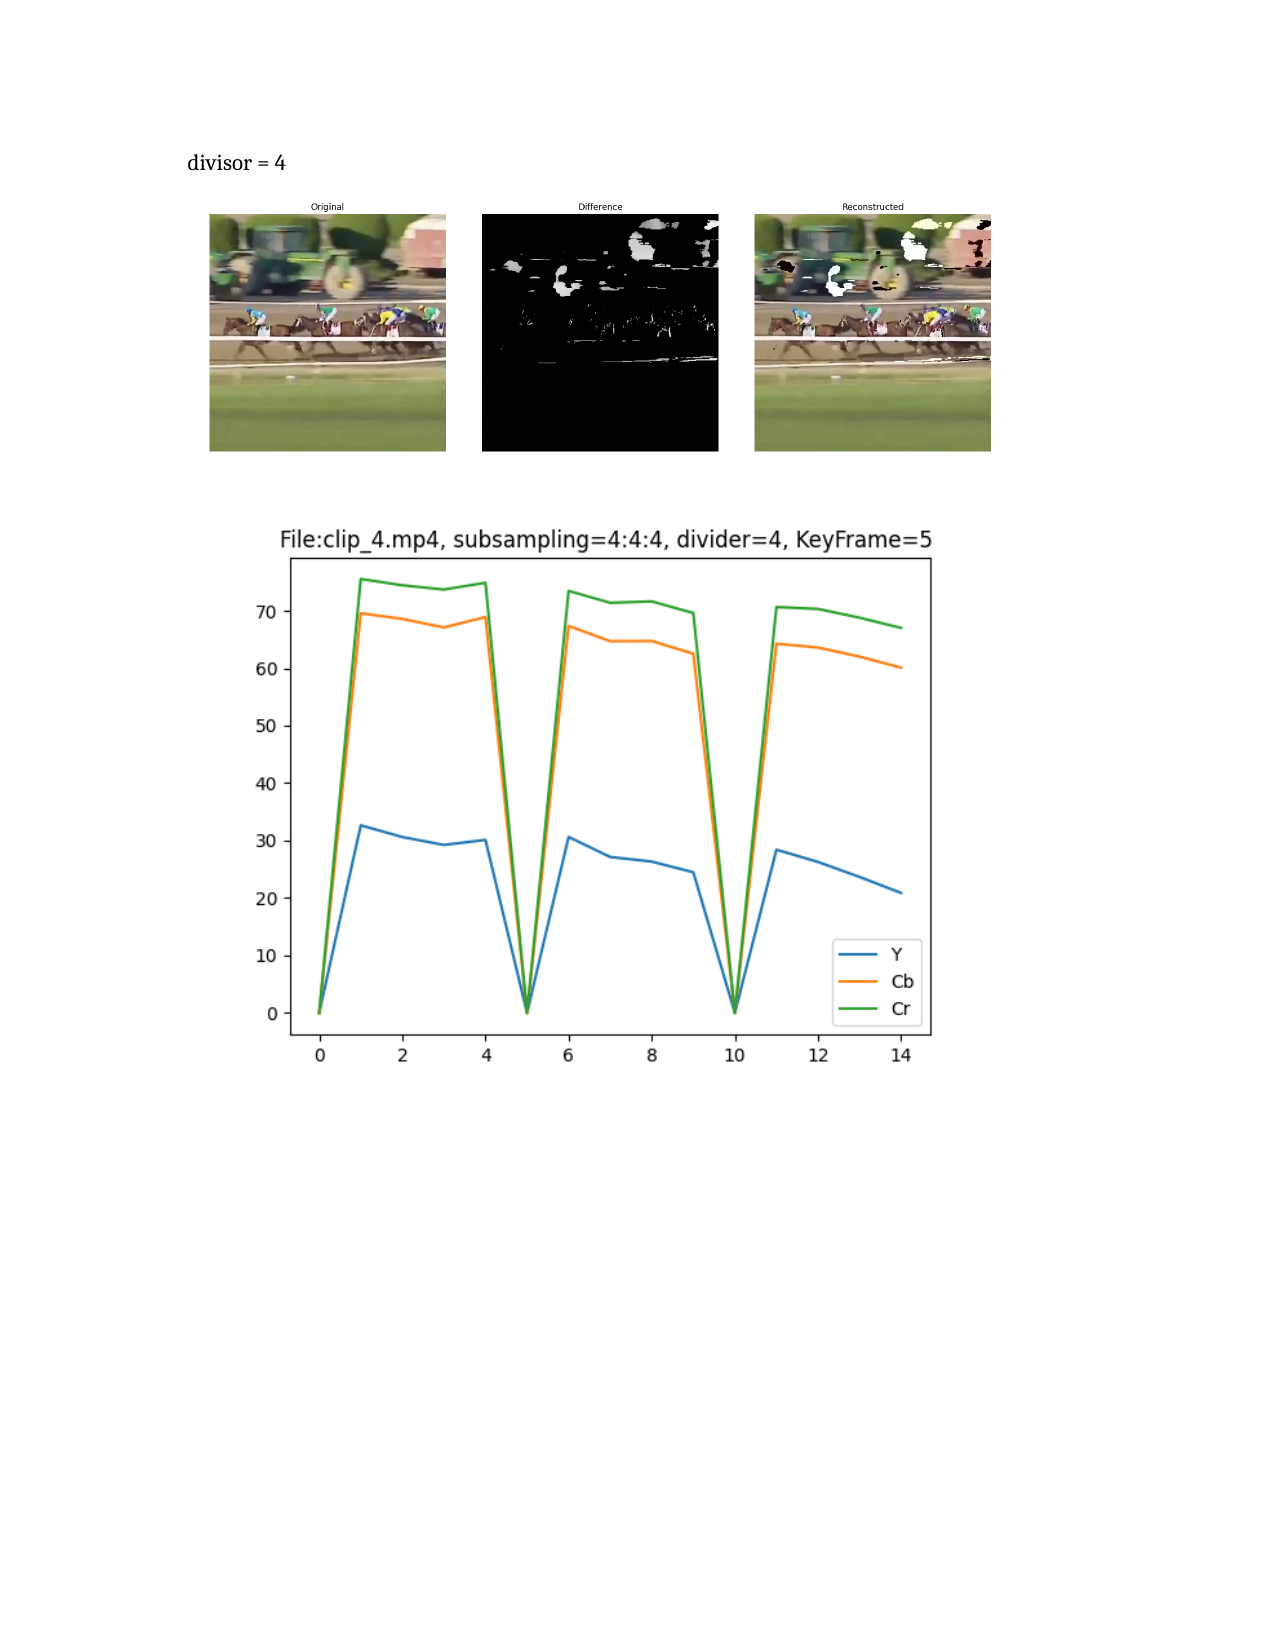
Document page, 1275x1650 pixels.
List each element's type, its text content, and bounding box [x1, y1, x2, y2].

picture [187, 483, 1013, 1103]
text divisor = 4 [187, 150, 1087, 176]
picture [187, 201, 1013, 459]
